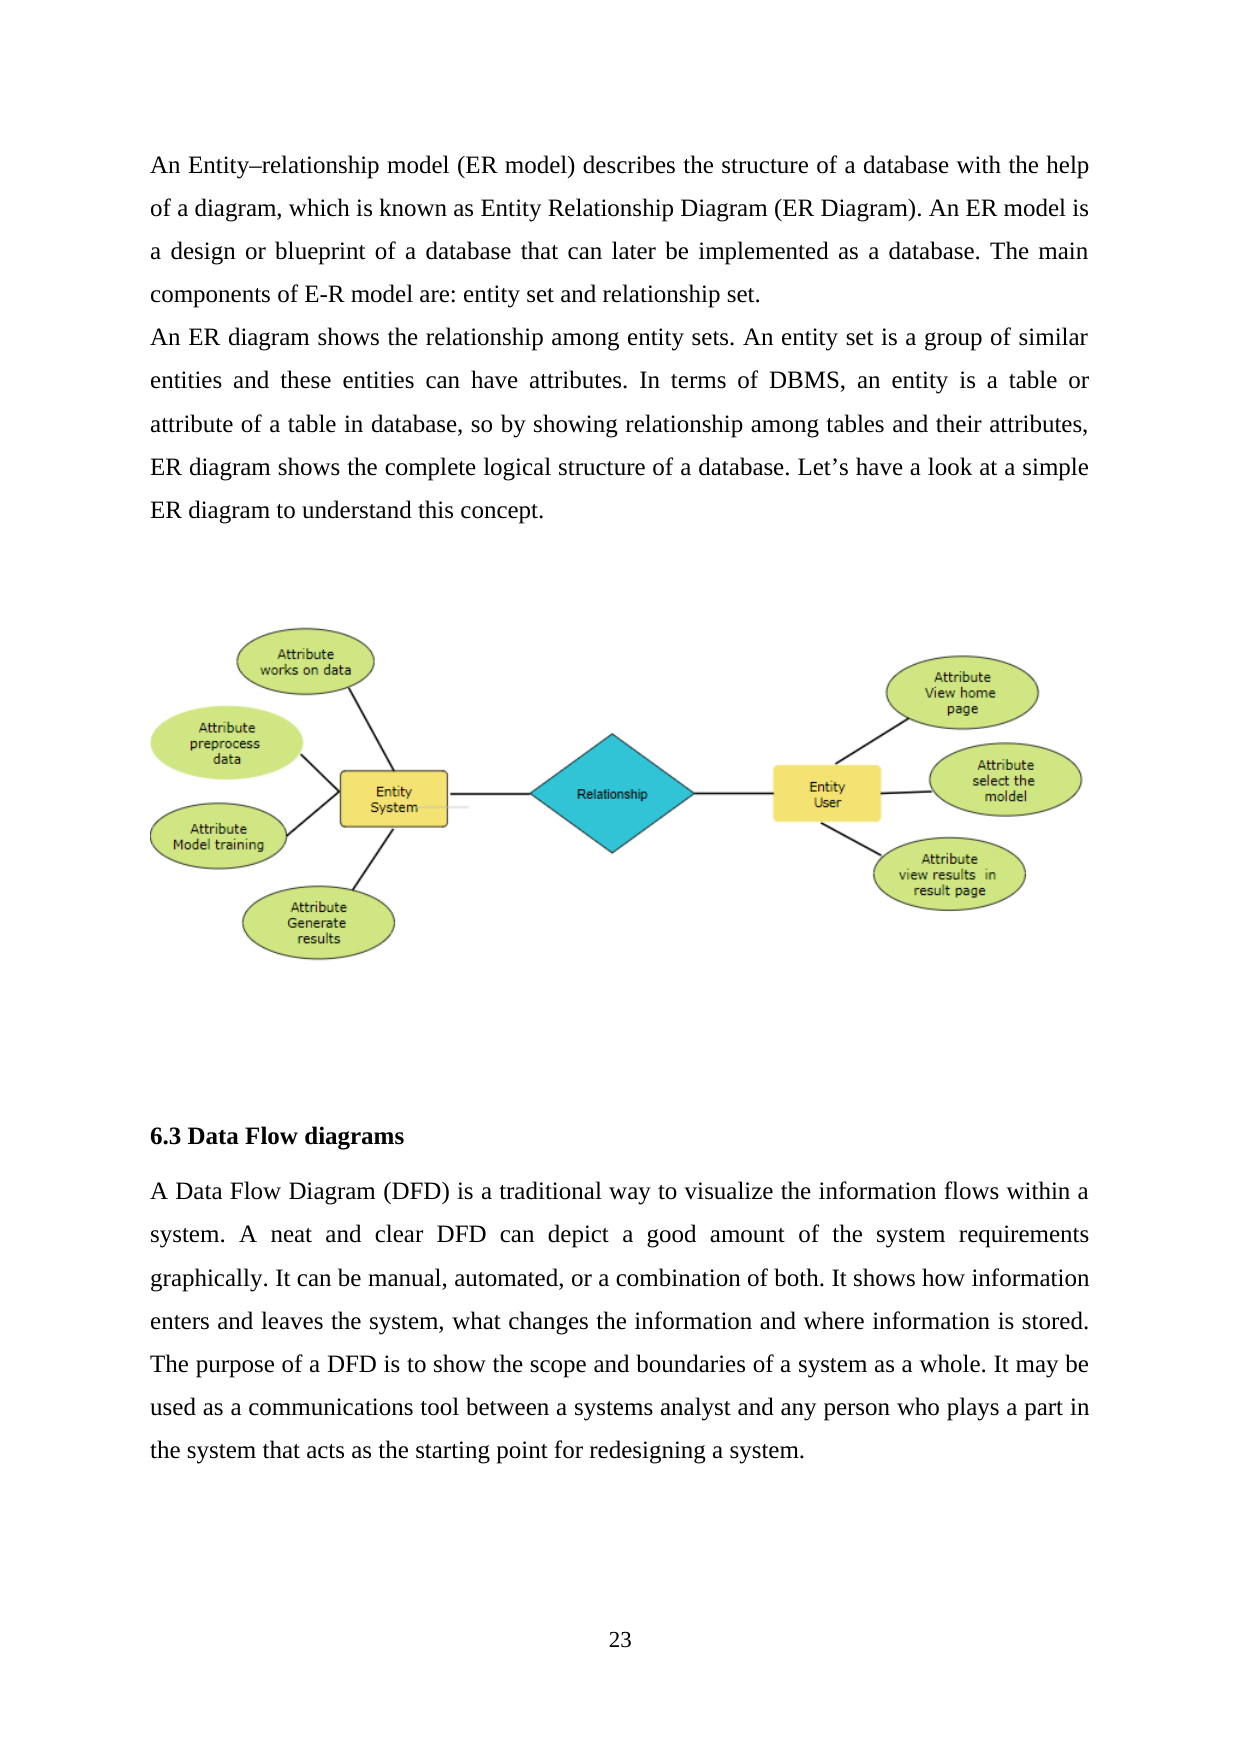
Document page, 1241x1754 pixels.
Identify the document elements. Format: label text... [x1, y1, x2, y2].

text An Entity–relationship model (ER model) describes the structure of a database with the help of a diagram, which is known as Entity Relationship Diagram (ER Diagram). An ER model is a design or blueprint of a database that can later be implemented as a database. The main components of E-R model are: entity set and relationship set. [150, 150, 1090, 308]
subtitle 6.3 Data Flow diagrams [150, 1121, 1090, 1150]
text A Data Flow Diagram (DFD) is a traditional way to visualize the information flows within a system. A neat and clear DFD can depict a good amount of the system requirements graphically. It can be manual, automated, or a combination of both. It shows how information enters and leaves the system, what changes the information and where information is stored. The purpose of a DFD is to show the scope and boundaries of a system as a whole. It may be used as a communications tool between a systems analyst and any person who plays a part in the system that acts as the starting point for redesigning a system. [150, 1176, 1090, 1464]
picture [150, 564, 1091, 982]
text An ER diagram shows the relationship among entity sets. An entity set is a group of similar entities and these entities can have attributes. In terms of DBMS, an entity is a table or attribute of a table in database, so by showing relationship among tables and their attributes, ER diagram shows the complete logical structure of a database. Let’s have a look at a simple ER diagram to understand this concept. [150, 322, 1090, 524]
